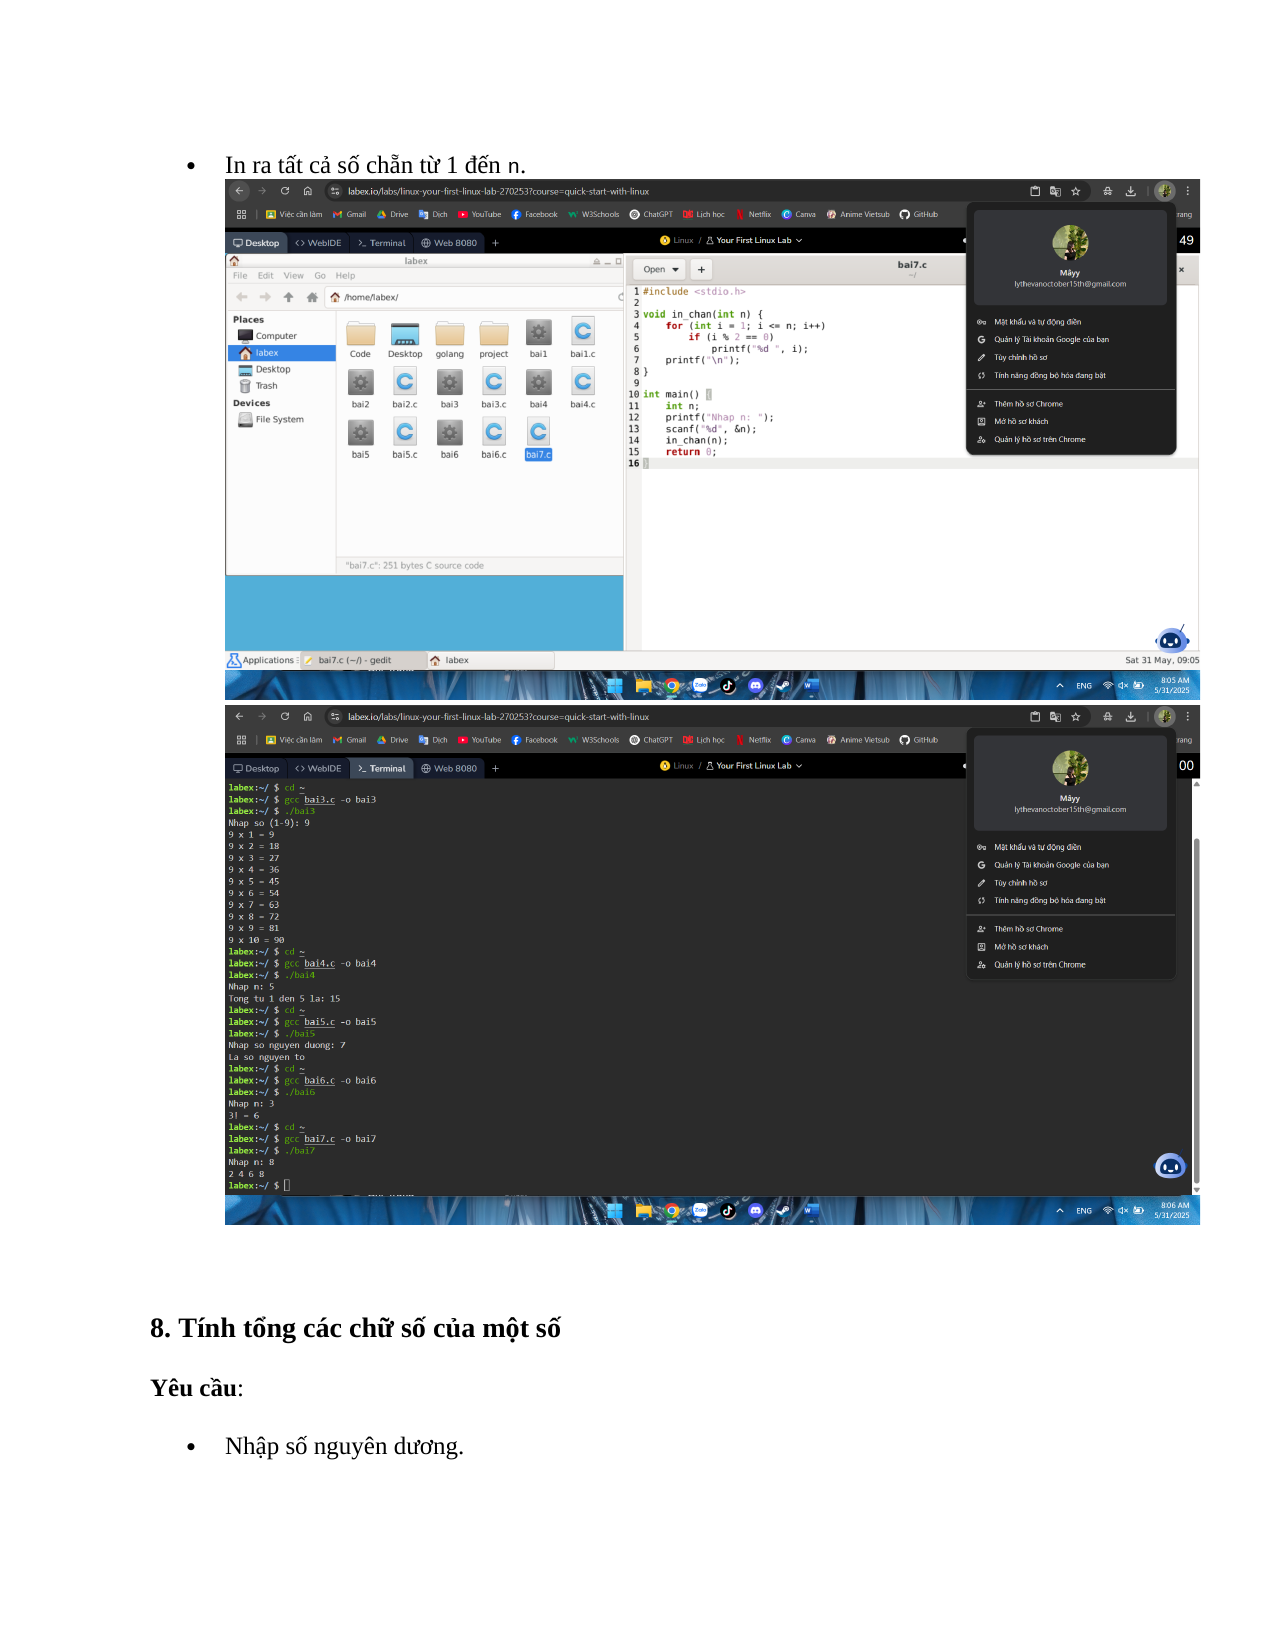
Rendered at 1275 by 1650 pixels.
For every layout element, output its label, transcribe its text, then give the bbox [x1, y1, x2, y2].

picture [225, 705, 1200, 1225]
list Nhập số nguyên dương. [187, 1431, 1125, 1460]
text 8. Tính tổng các chữ số của một số [150, 1311, 1125, 1344]
text Yêu cầu: [150, 1373, 1125, 1402]
picture [225, 179, 1200, 700]
